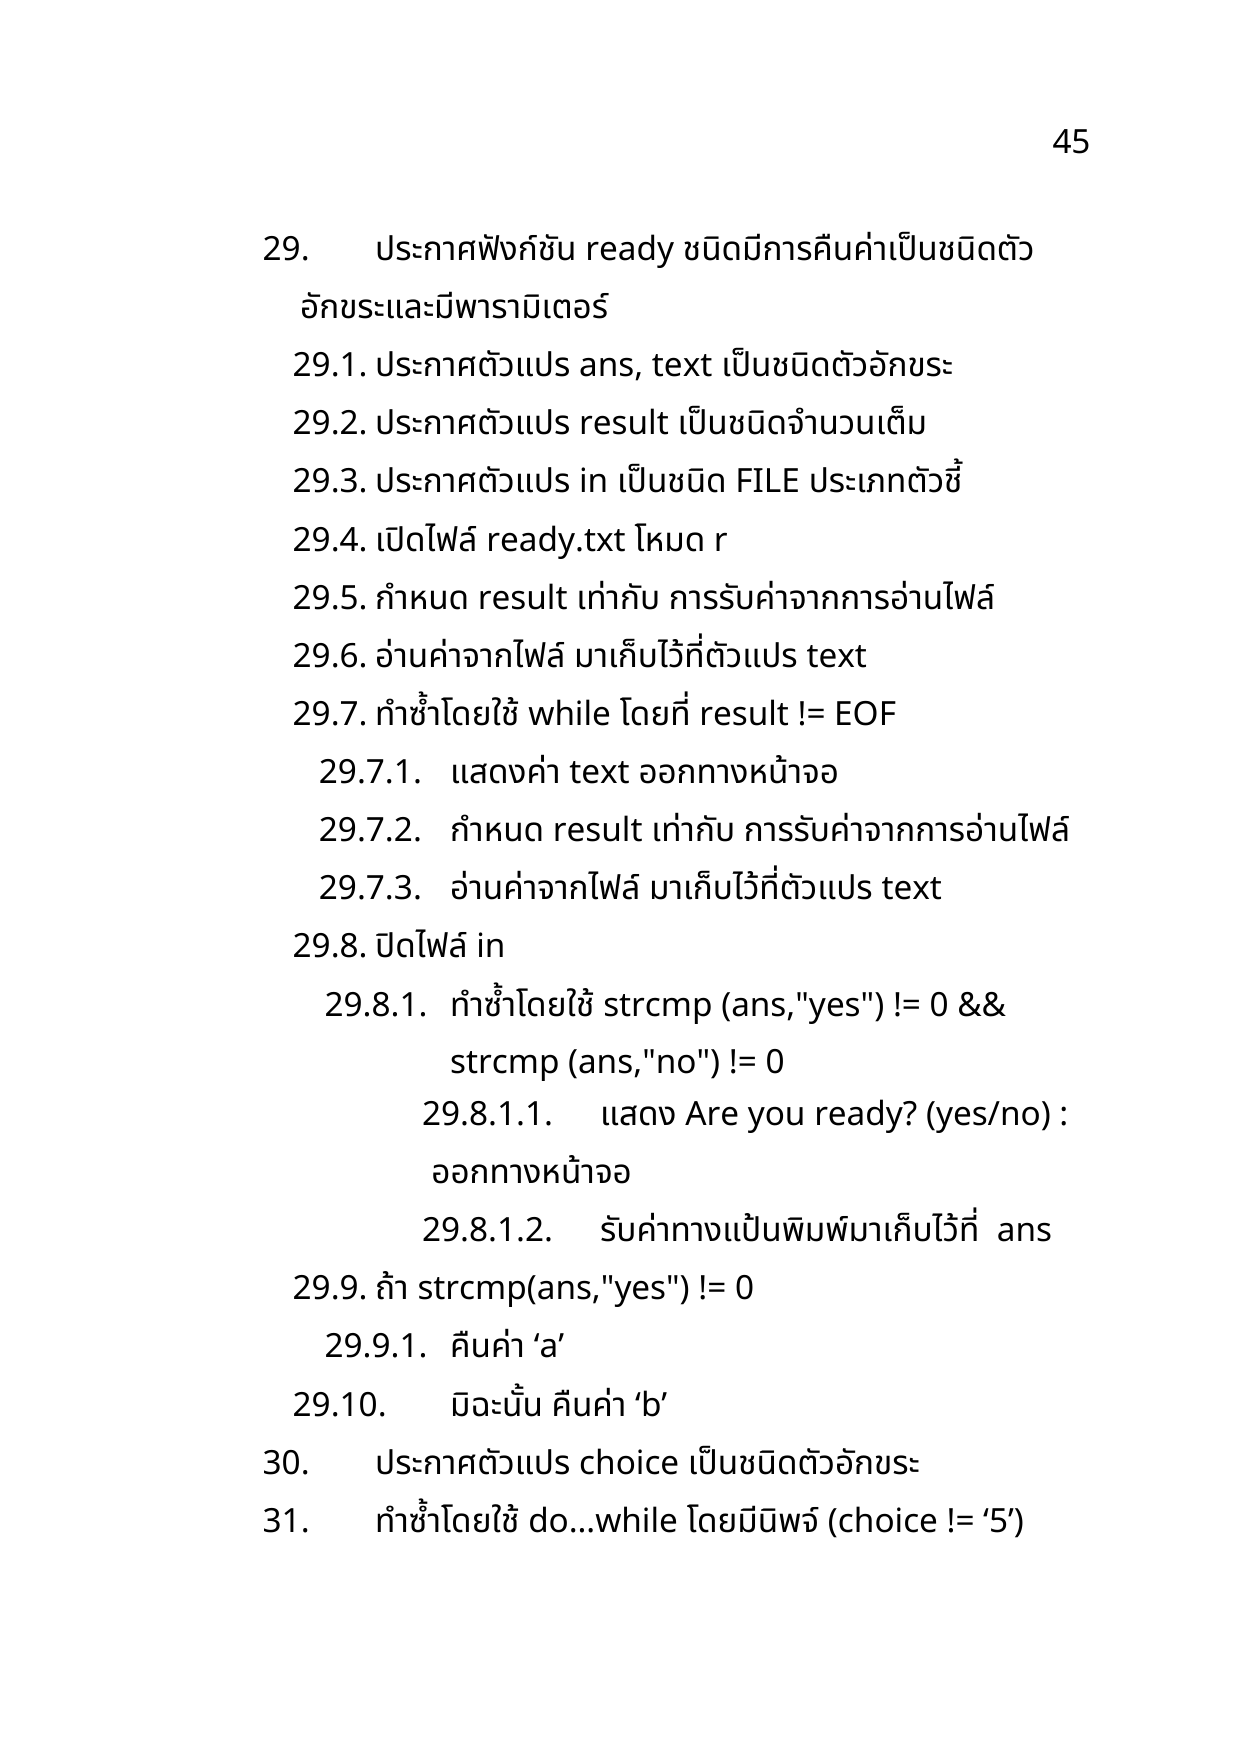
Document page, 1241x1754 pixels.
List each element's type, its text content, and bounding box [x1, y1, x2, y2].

list อ่านค่าจากไฟล์ มาเก็บไว้ที่ตัวแปร text [422, 864, 1090, 915]
list ทำซ้ำโดยใช้ do…while โดยมีนิพจ์ (choice != ‘5’) [262, 1497, 1090, 1547]
list ประกาศตัวแปร result เป็นชนิดจำนวนเต็ม [292, 399, 1090, 450]
list ประกาศตัวแปร ans, text เป็นชนิดตัวอักขระ [292, 341, 1090, 392]
list รับค่าทางแป้นพิมพ์มาเก็บไว้ที่ ans [422, 1206, 1090, 1257]
list คืนค่า ‘a’ [427, 1322, 1090, 1373]
list เปิดไฟล์ ready.txt โหมด r [292, 515, 1090, 566]
list ประกาศตัวแปร choice เป็นชนิดตัวอักขระ [262, 1438, 1090, 1489]
list กำหนด result เท่ากับ การรับค่าจากการอ่านไฟล์ [422, 806, 1090, 857]
list แสดงค่า text ออกทางหน้าจอ [422, 748, 1090, 798]
list ทำซ้ำโดยใช้ while โดยที่ result != EOF [292, 690, 1090, 740]
list ประกาศตัวแปร in เป็นชนิด FILE ประเภทตัวชี้ [292, 457, 1090, 508]
list แสดง Are you ready? (yes/no) : ออกทางหน้าจอ [422, 1090, 1090, 1198]
list ปิดไฟล์ in [292, 922, 1090, 973]
list มิฉะนั้น คืนค่า ‘b’ [292, 1380, 1090, 1431]
list ถ้า strcmp(ans,"yes") != 0 [292, 1264, 1090, 1315]
list อ่านค่าจากไฟล์ มาเก็บไว้ที่ตัวแปร text [292, 632, 1090, 682]
list ประกาศฟังก์ชัน ready ชนิดมีการคืนค่าเป็นชนิดตัวอักขระและมีพารามิเตอร์ [262, 225, 1090, 333]
list กำหนด result เท่ากับ การรับค่าจากการอ่านไฟล์ [292, 573, 1090, 624]
list ทำซ้ำโดยใช้ strcmp (ans,"yes") != 0 && strcmp (ans,"no") != 0 [427, 980, 1090, 1083]
